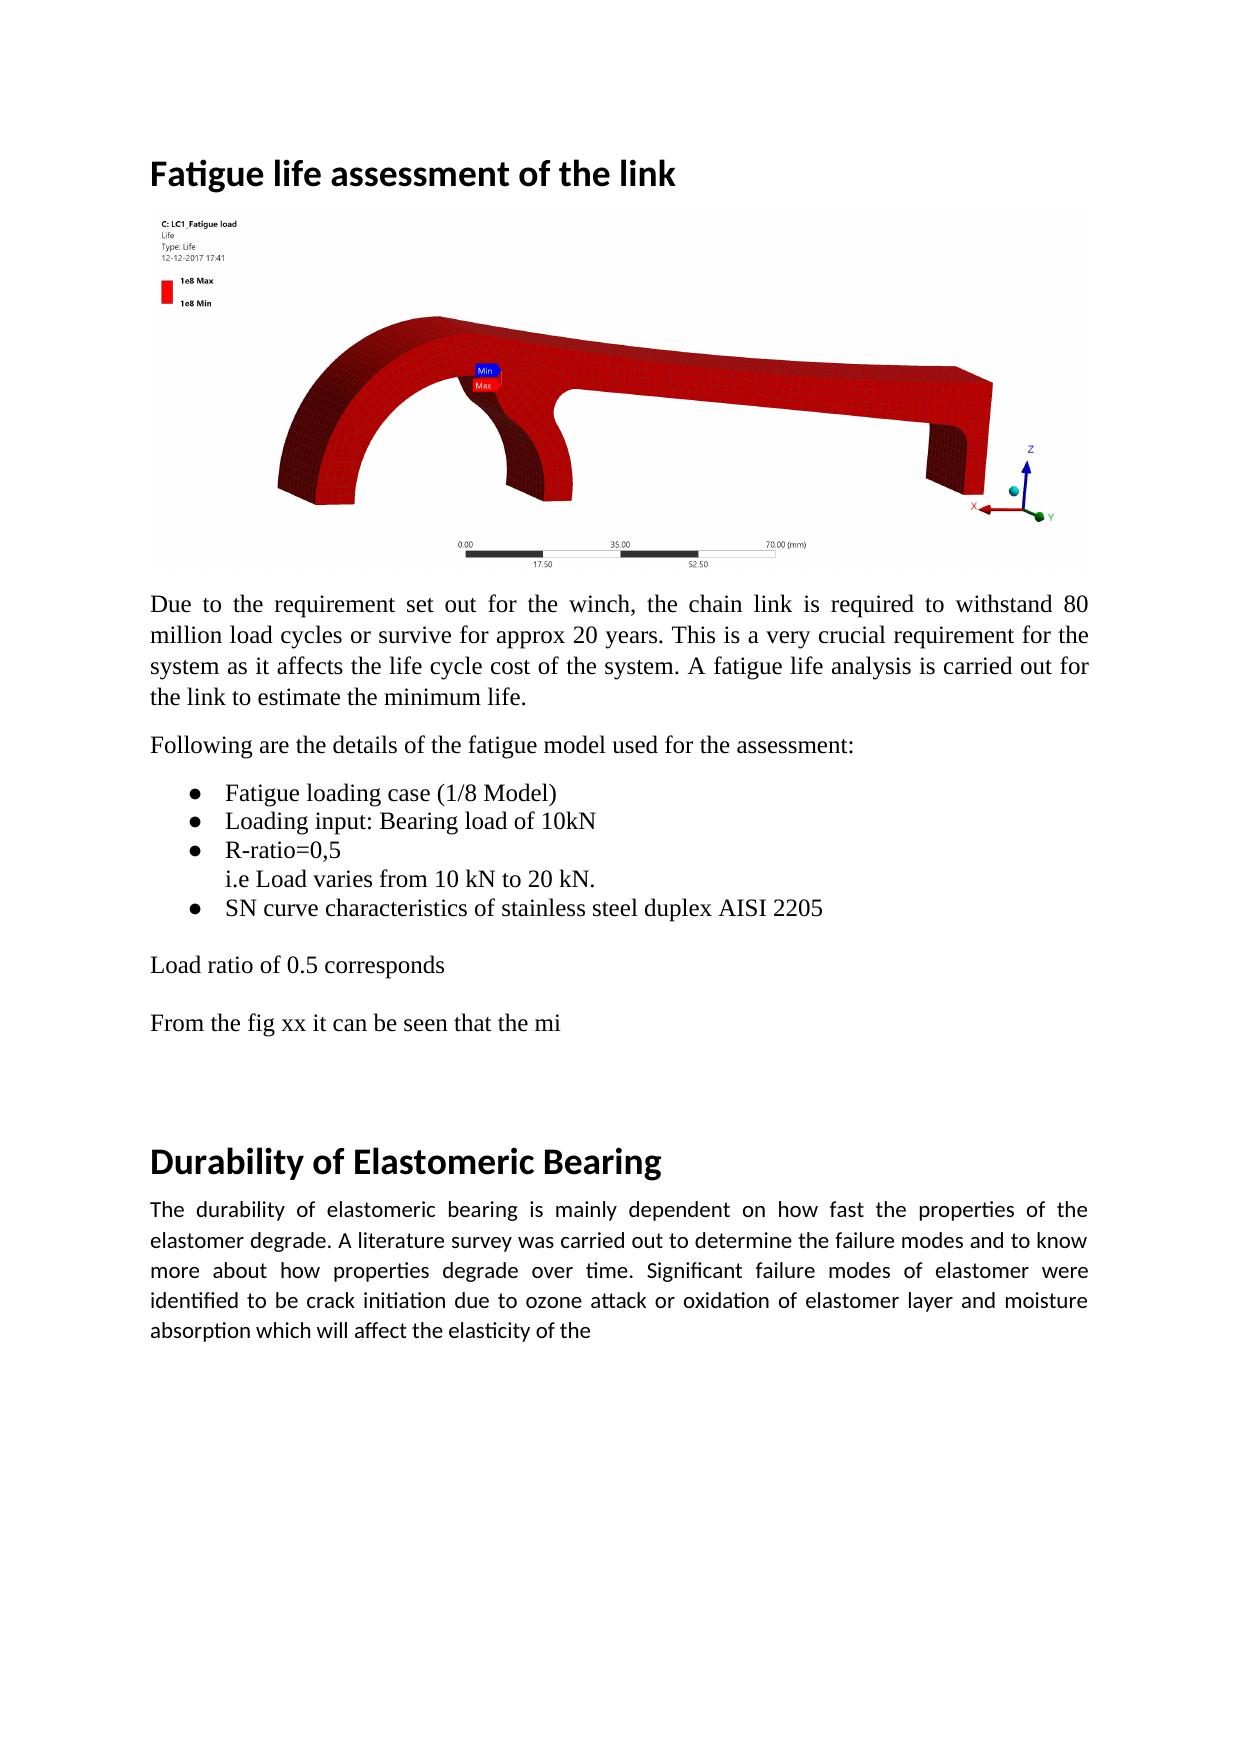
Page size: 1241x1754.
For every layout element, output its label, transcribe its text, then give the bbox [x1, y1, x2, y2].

text i.e Load varies from 10 kN to 20 kN. [150, 864, 1090, 893]
list SN curve characteristics of stainless steel duplex AISI 2205 [187, 893, 1090, 921]
list Loading input: Bearing load of 10kN [187, 806, 1090, 835]
subtitle Fatigue life assessment of the link [150, 150, 1090, 196]
list Fatigue loading case (1/8 Model) [187, 778, 1090, 806]
text The durability of elastomeric bearing is mainly dependent on how fast the properties of the elastomer degrade. A literature survey was carried out to determine the failure modes and to know more about how properties degrade over time. Significant failure modes of elastomer were identified to be crack initiation due to ozone attack or oxidation of elastomer layer and moisture absorption which will affect the elasticity of the [150, 1196, 1090, 1344]
text Following are the details of the fatigue model used for the assessment: [150, 730, 1090, 759]
text From the fig xx it can be seen that the mi [150, 1008, 1090, 1036]
text Due to the requirement set out for the winch, the chain link is required to withstand 80 million load cycles or survive for approx 20 years. This is a very crucial requirement for the system as it affects the life cycle cost of the system. A fatigue life analysis is carried out for the link to estimate the minimum life. [150, 589, 1090, 711]
text Load ratio of 0.5 corresponds [150, 950, 1090, 979]
picture [150, 207, 1091, 571]
list R-ratio=0,5 [187, 835, 1090, 864]
subtitle Durability of Elastomeric Bearing [150, 1138, 1090, 1183]
